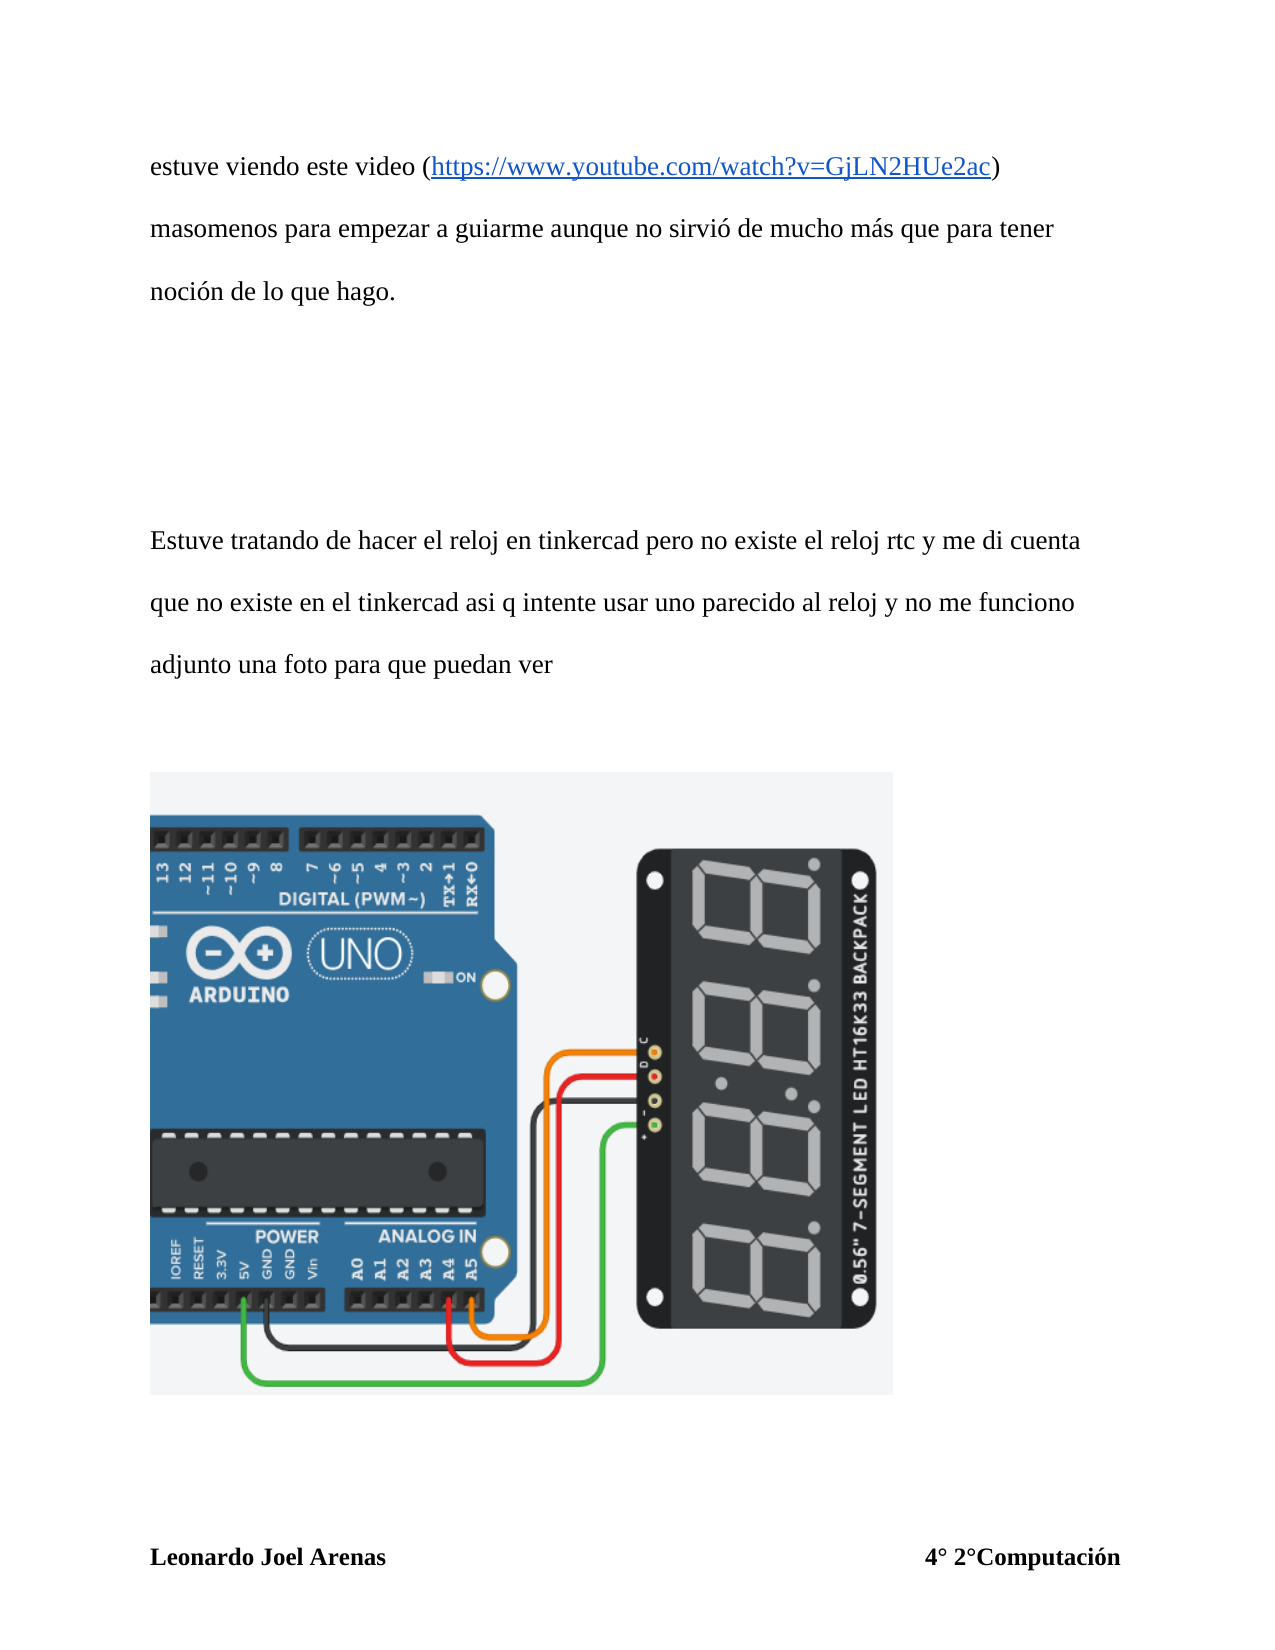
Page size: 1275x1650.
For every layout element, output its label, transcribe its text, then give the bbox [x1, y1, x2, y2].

text estuve viendo este video (https://www.youtube.com/watch?v=GjLN2HUe2ac) masomenos para empezar a guiarme aunque no sirvió de mucho más que para tener noción de lo que hago. [150, 150, 1125, 306]
text Estuve tratando de hacer el reloj en tinkercad pero no existe el reloj rtc y me di cuenta que no existe en el tinkercad asi q intente usar uno parecido al reloj y no me funciono adjunto una foto para que puedan ver [150, 524, 1125, 679]
picture [150, 772, 893, 1395]
